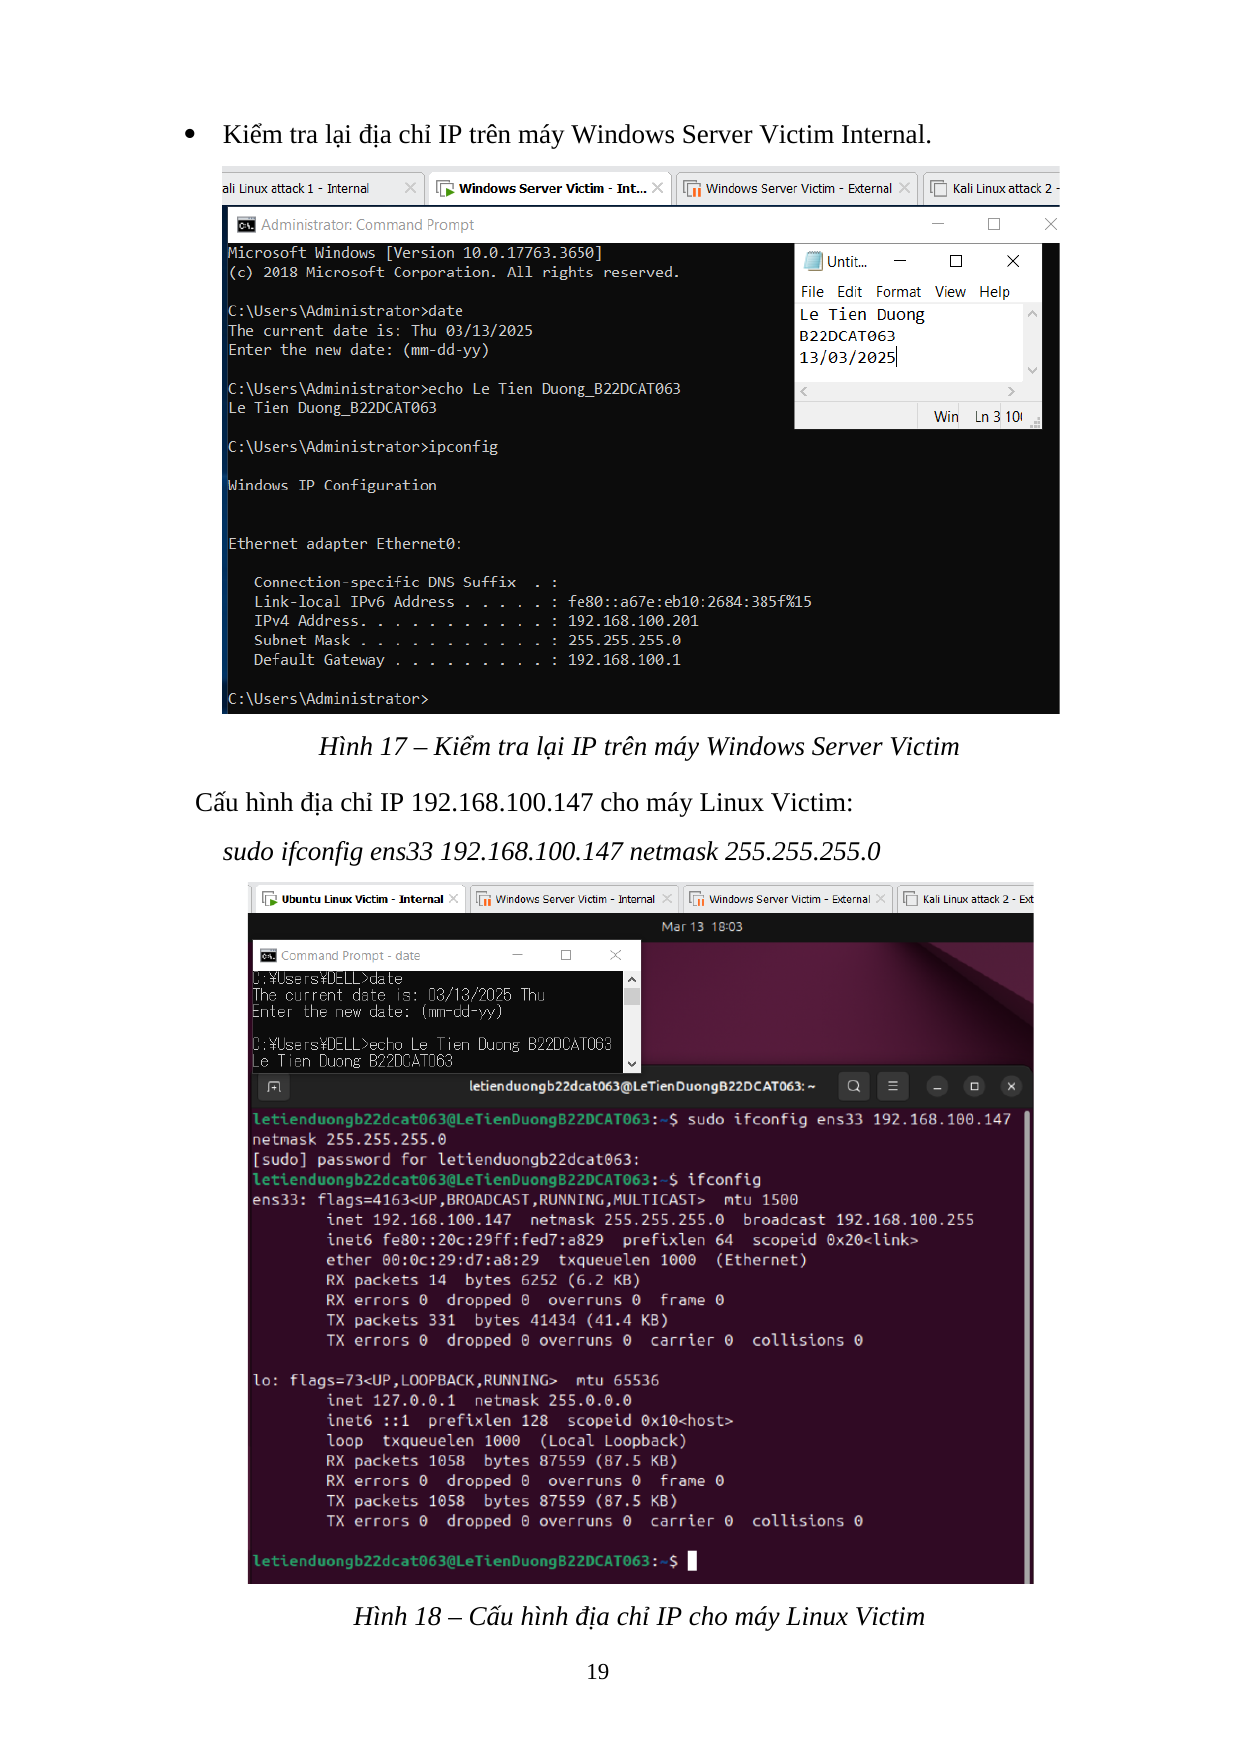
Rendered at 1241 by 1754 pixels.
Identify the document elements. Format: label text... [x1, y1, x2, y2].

text sudo ifconfig ens33 192.168.100.147 netmask 255.255.255.0 [148, 834, 1134, 866]
list Kiểm tra lại địa chỉ IP trên máy Windows Server Victim Internal. [185, 118, 1134, 149]
text – Cấu hình địa chỉ IP cho máy Linux Victim [148, 1600, 1134, 1631]
picture [222, 166, 1060, 714]
text – Kiểm tra lại IP trên máy Windows Server Victim [148, 730, 1134, 761]
picture [247, 882, 1034, 1584]
text Cấu hình địa chỉ IP 192.168.100.147 cho máy Linux Victim: [148, 786, 1134, 817]
